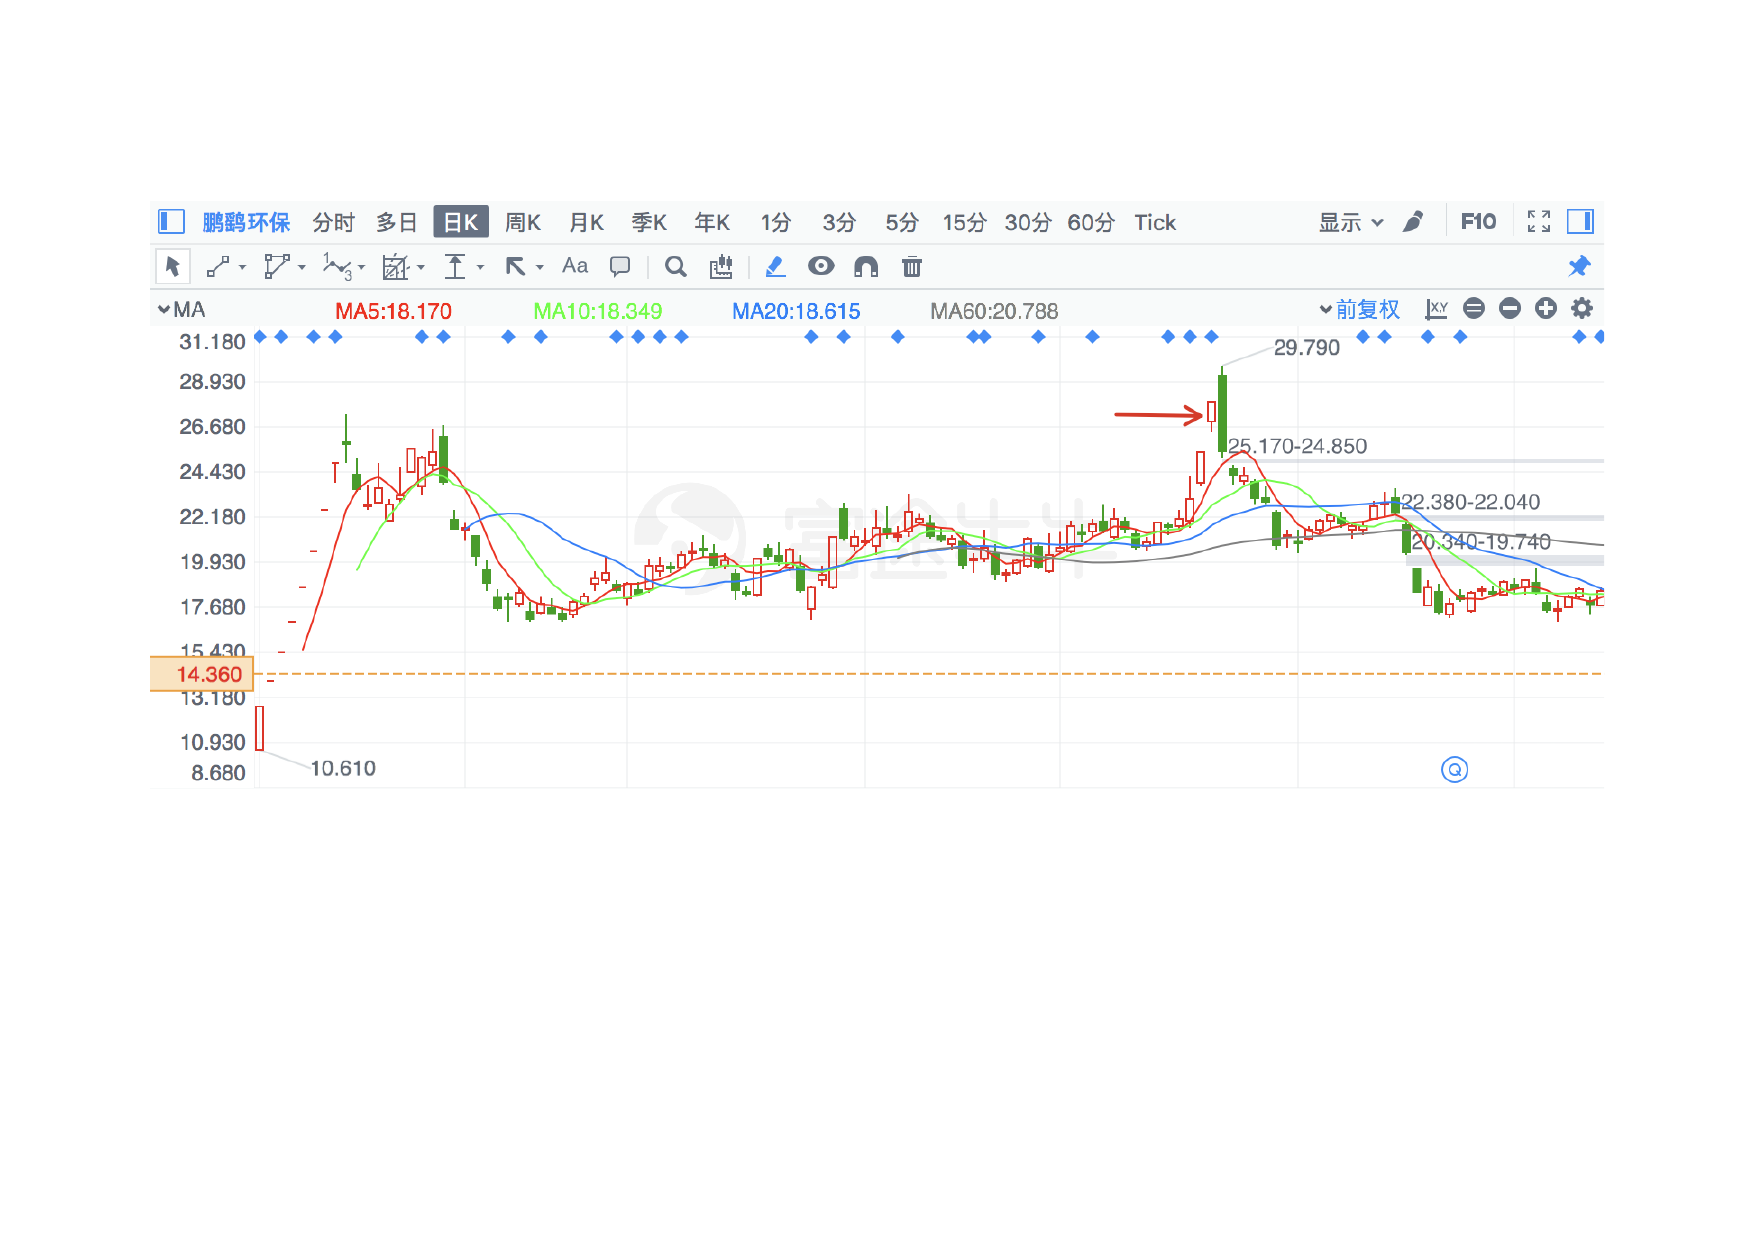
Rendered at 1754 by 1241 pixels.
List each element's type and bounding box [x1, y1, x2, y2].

picture [150, 201, 1605, 789]
